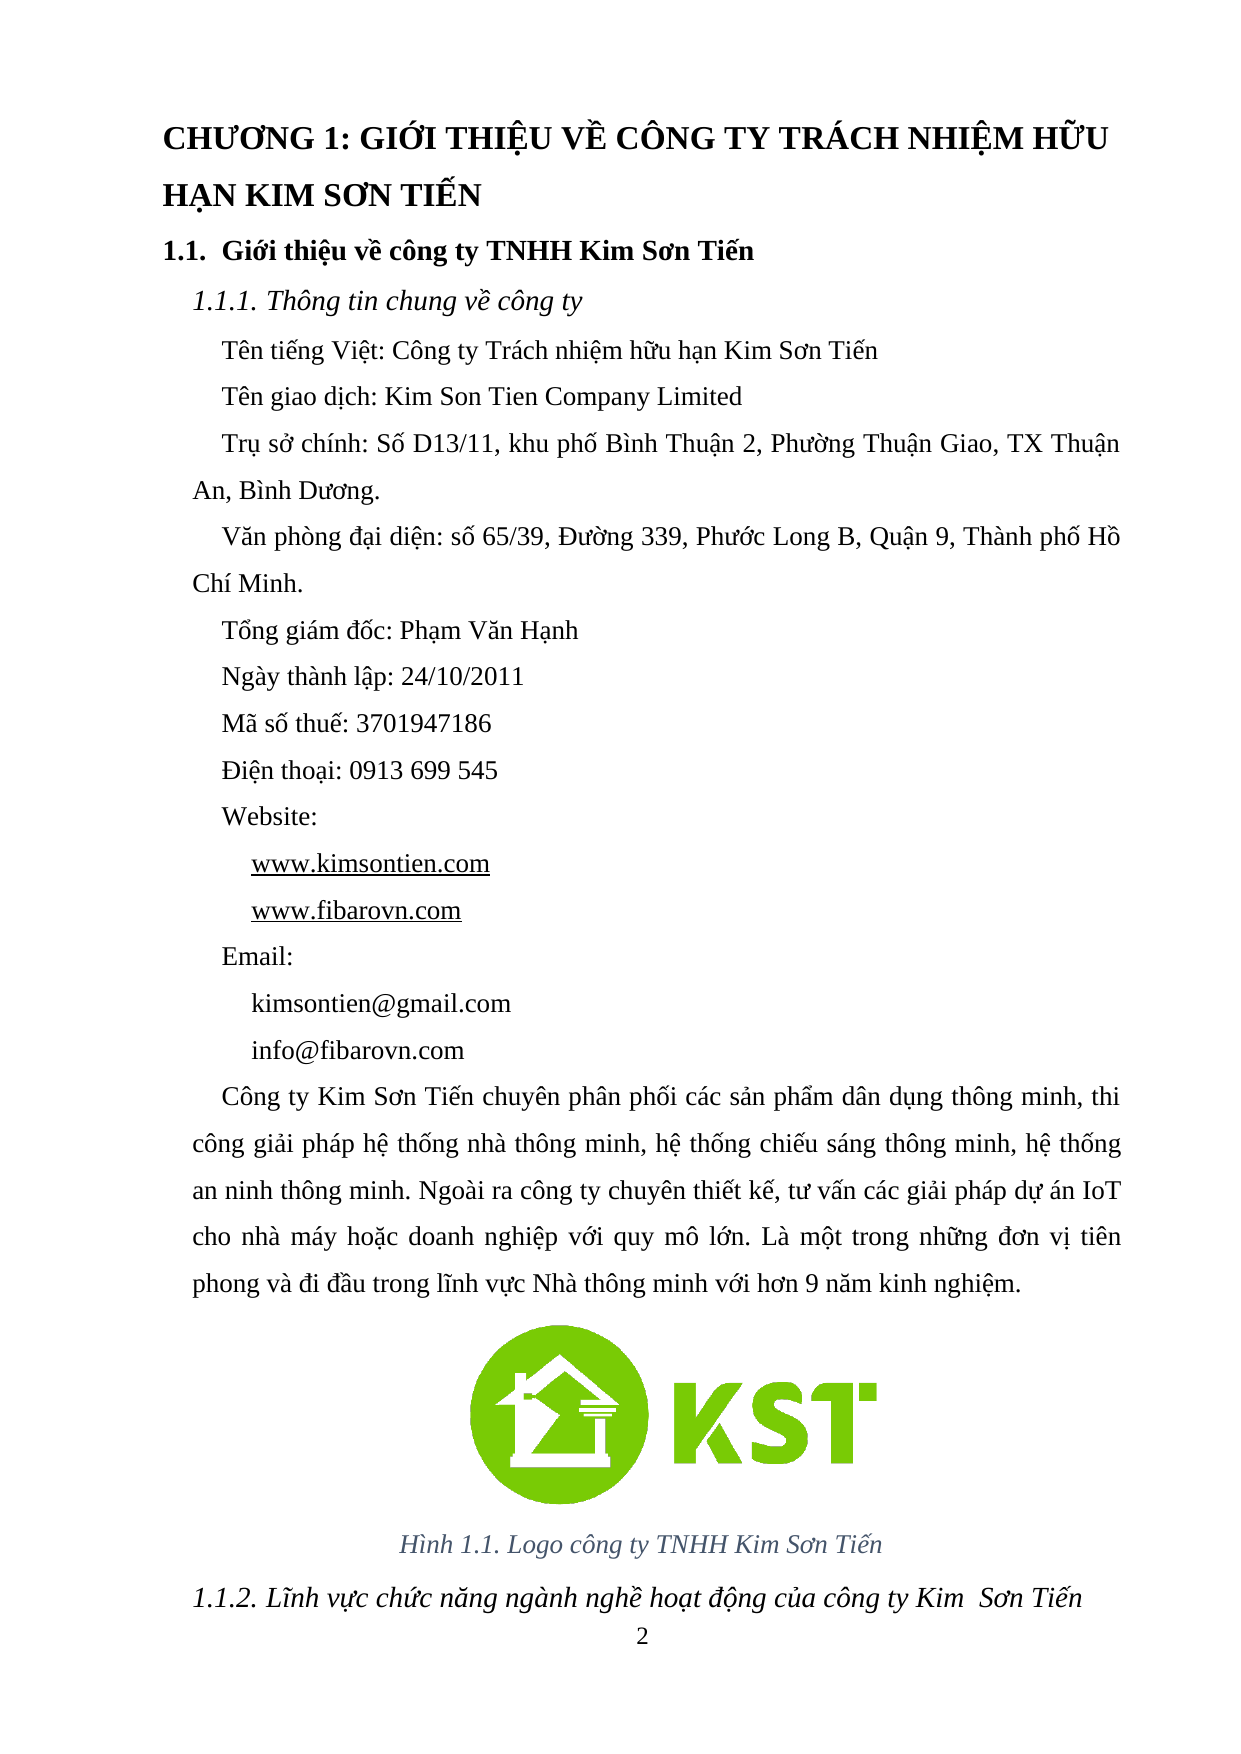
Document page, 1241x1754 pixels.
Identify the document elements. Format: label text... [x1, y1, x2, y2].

text Thông tin chung về công ty [192, 283, 1122, 317]
text Mã số thuế: 3701947186 [192, 707, 1122, 738]
text Tổng giám đốc: Phạm Văn Hạnh [192, 614, 1122, 645]
text Lĩnh vực chức năng ngành nghề hoạt động của công ty Kim Sơn Tiến [192, 1580, 1122, 1614]
text Trụ sở chính: Số D13/11, khu phố Bình Thuận 2, Phường Thuận Giao, TX Thuận An, Bình Dương. [192, 427, 1122, 505]
text Điện thoại: 0913 699 545 [192, 754, 1122, 785]
text Website: [192, 800, 1122, 832]
text Hình 1.1. Logo công ty TNHH Kim Sơn Tiến [162, 1528, 1122, 1559]
text Tên tiếng Việt: Công ty Trách nhiệm hữu hạn Kim Sơn Tiến [192, 334, 1122, 365]
text www.fibarovn.com [221, 894, 1122, 925]
text Tên giao dịch: Kim Son Tien Company Limited [221, 380, 1122, 412]
picture [454, 1313, 889, 1514]
text kimsontien@gmail.com [221, 987, 1122, 1018]
text Ngày thành lập: 24/10/2011 [192, 660, 1122, 692]
text Công ty Kim Sơn Tiến chuyên phân phối các sản phẩm dân dụng thông minh, thi công giải pháp hệ thống nhà thông minh, hệ thống chiếu sáng thông minh, hệ thống an ninh thông minh. Ngoài ra công ty chuyên thiết kế, tư vấn các giải pháp dự án IoT cho nhà máy hoặc doanh nghiệp với quy mô lớn. Là một trong những đơn vị tiên phong và đi đầu trong lĩnh vực Nhà thông minh với hơn 9 năm kinh nghiệm. [192, 1080, 1122, 1298]
text Email: [192, 940, 1122, 972]
text Văn phòng đại diện: số 65/39, Đường 339, Phước Long B, Quận 9, Thành phố Hồ Chí Minh. [192, 520, 1122, 598]
text Giới thiệu về công ty TNHH Kim Sơn Tiến [162, 233, 1122, 267]
text www.kimsontien.com [221, 847, 1122, 878]
text info@fibarovn.com [221, 1034, 1122, 1065]
text CHƯƠNG 1: GIỚI THIỆU VỀ CÔNG TY TRÁCH NHIỆM HỮU HẠN KIM SƠN TIẾN [162, 118, 1122, 214]
